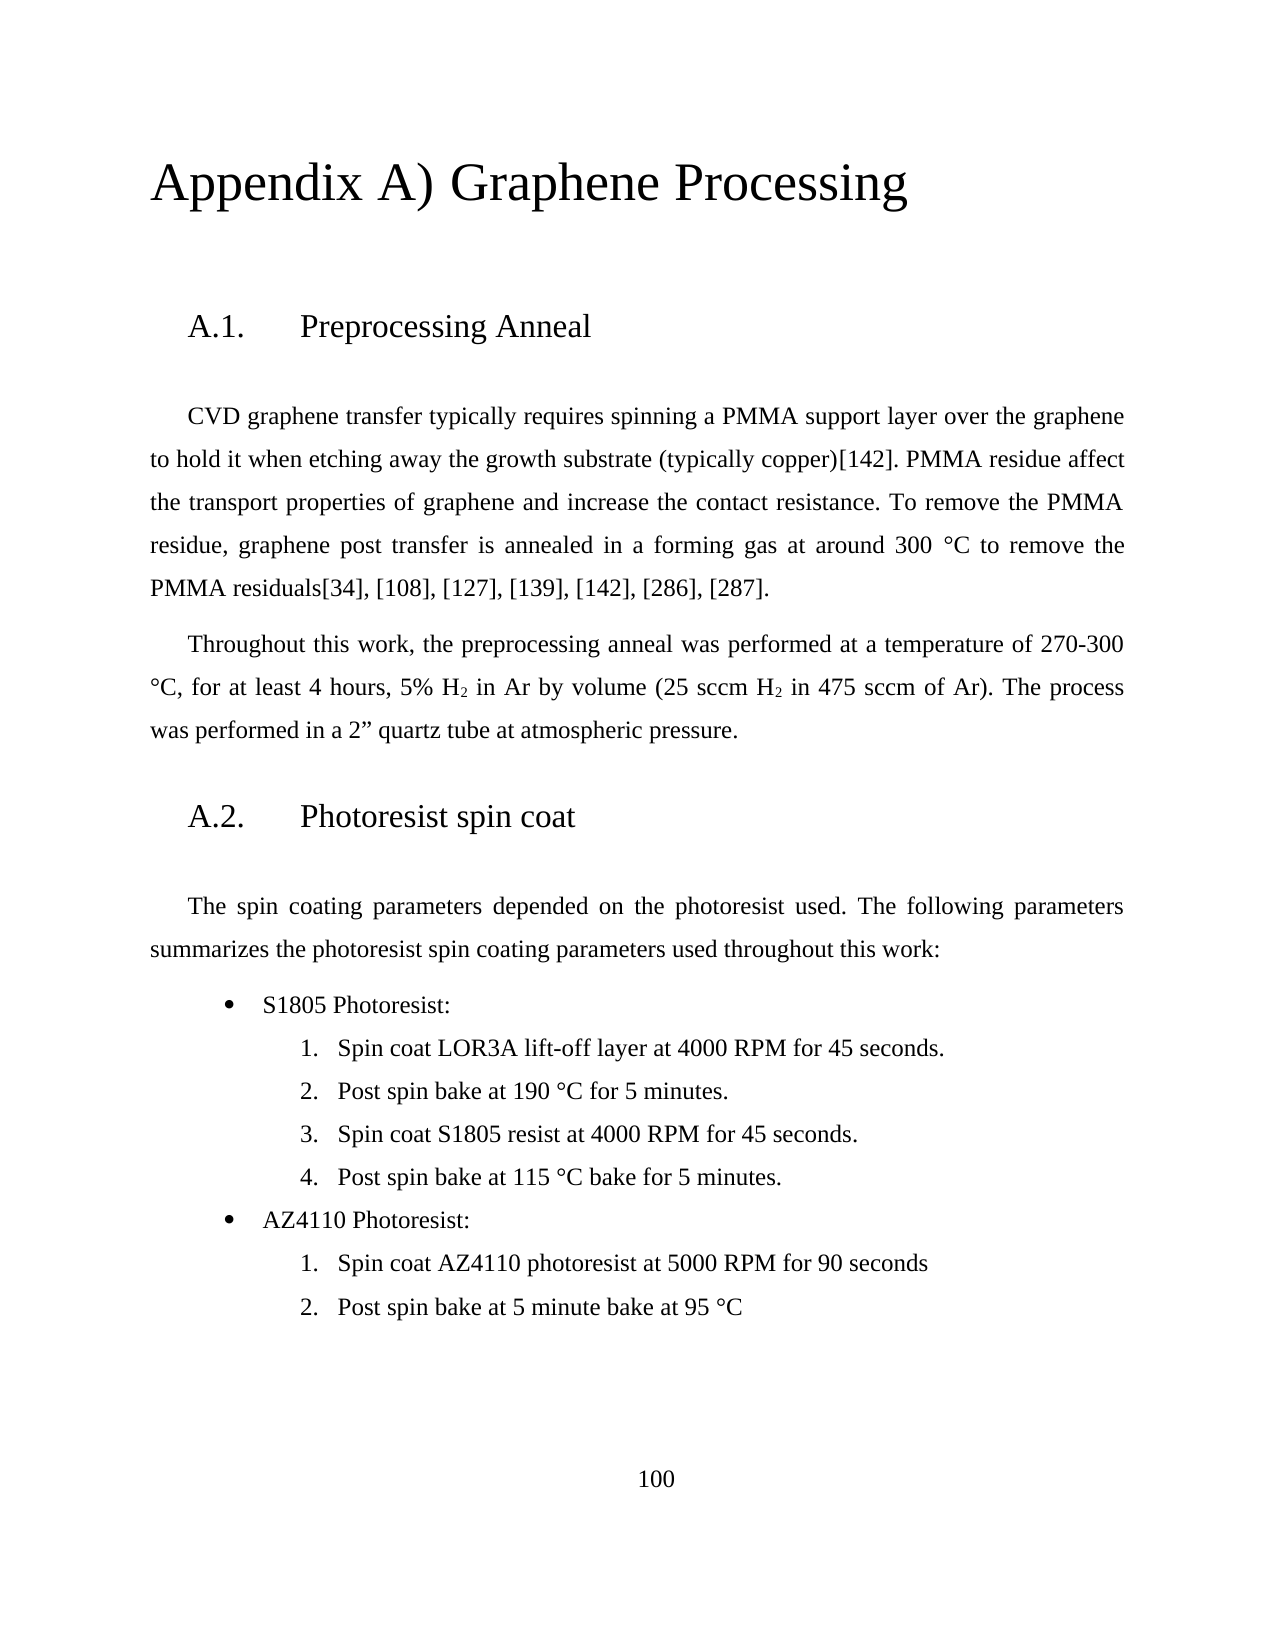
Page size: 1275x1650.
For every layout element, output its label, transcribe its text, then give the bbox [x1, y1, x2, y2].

subtitle Graphene Processing [150, 150, 1125, 212]
list Spin coat LOR3A lift-off layer at 4000 RPM for 45 seconds. [300, 1033, 1125, 1062]
text Throughout this work, the preprocessing anneal was performed at a temperature of 270-300 °C, for at least 4 hours, 5% H2 in Ar by volume (25 sccm H2 in 475 sccm of Ar). The process was performed in a 2” quartz tube at atmospheric pressure. [150, 629, 1125, 744]
list Post spin bake at 115 °C bake for 5 minutes. [300, 1162, 1125, 1191]
subtitle Preprocessing Anneal [187, 306, 1125, 344]
list AZ4110 Photoresist: [225, 1205, 1125, 1234]
list Spin coat S1805 resist at 4000 RPM for 45 seconds. [300, 1119, 1125, 1148]
list Post spin bake at 5 minute bake at 95 °C [300, 1292, 1125, 1320]
subtitle Photoresist spin coat [187, 796, 1125, 834]
list Post spin bake at 190 °C for 5 minutes. [300, 1076, 1125, 1105]
list Spin coat AZ4110 photoresist at 5000 RPM for 90 seconds [300, 1248, 1125, 1277]
list S1805 Photoresist: [225, 990, 1125, 1018]
text CVD graphene transfer typically requires spinning a PMMA support layer over the graphene to hold it when etching away the growth substrate (typically copper)[142]. PMMA residue affect the transport properties of graphene and increase the contact resistance. To remove the PMMA residue, graphene post transfer is annealed in a forming gas at around 300 °C to remove the PMMA residuals[34], [108], [127], [139], [142], [286], [287]. [150, 401, 1125, 602]
text The spin coating parameters depended on the photoresist used. The following parameters summarizes the photoresist spin coating parameters used throughout this work: [150, 891, 1125, 963]
